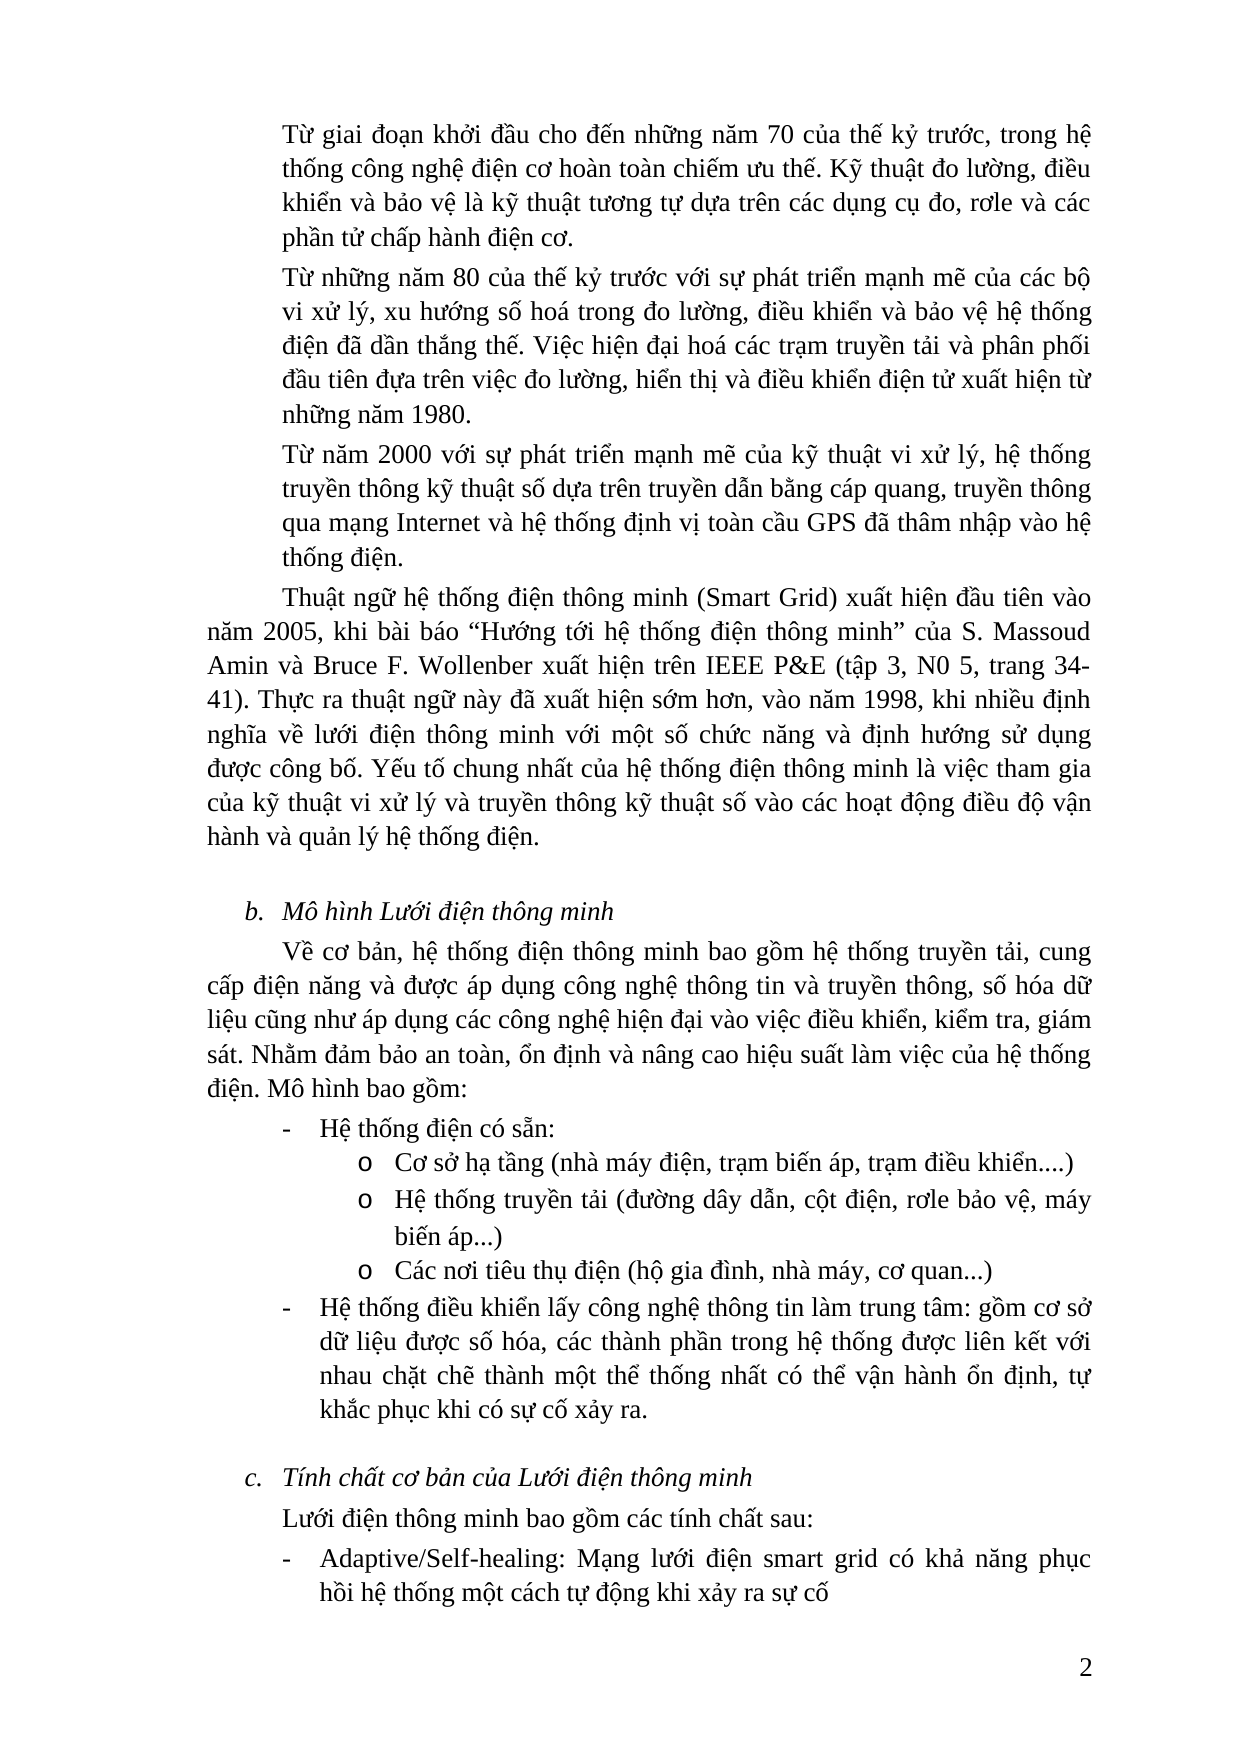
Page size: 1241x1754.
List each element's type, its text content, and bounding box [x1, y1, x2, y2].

list Adaptive/Self-healing: Mạng lưới điện smart grid có khả năng phục hồi hệ thống một cách tự động khi xảy ra sự cố [282, 1542, 1092, 1608]
list Mô hình Lưới điện thông minh [244, 895, 1092, 926]
list Tính chất cơ bản của Lưới điện thông minh [244, 1461, 1092, 1493]
list Hệ thống truyền tải (đường dây dẫn, cột điện, rơle bảo vệ, máy biến áp...) [357, 1183, 1092, 1251]
text Lưới điện thông minh bao gồm các tính chất sau: [207, 1502, 1092, 1533]
text Về cơ bản, hệ thống điện thông minh bao gồm hệ thống truyền tải, cung cấp điện năng và được áp dụng công nghệ thông tin và truyền thông, số hóa dữ liệu cũng như áp dụng các công nghệ hiện đại vào việc điều khiển, kiểm tra, giám sát. Nhằm đảm bảo an toàn, ổn định và nâng cao hiệu suất làm việc của hệ thống điện. Mô hình bao gồm: [207, 935, 1092, 1103]
text Thuật ngữ hệ thống điện thông minh (Smart Grid) xuất hiện đầu tiên vào năm 2005, khi bài báo “Hướng tới hệ thống điện thông minh” của S. Massoud Amin và Bruce F. Wollenber xuất hiện trên IEEE P&E (tập 3, N0 5, trang 34-41). Thực ra thuật ngữ này đã xuất hiện sớm hơn, vào năm 1998, khi nhiều định nghĩa về lưới điện thông minh với một số chức năng và định hướng sử dụng được công bố. Yếu tố chung nhất của hệ thống điện thông minh là việc tham gia của kỹ thuật vi xử lý và truyền thông kỹ thuật số vào các hoạt động điều độ vận hành và quản lý hệ thống điện. [207, 581, 1092, 851]
list Hệ thống điện có sẵn: [282, 1112, 1092, 1143]
list Hệ thống điều khiển lấy công nghệ thông tin làm trung tâm: gồm cơ sở dữ liệu được số hóa, các thành phần trong hệ thống được liên kết với nhau chặt chẽ thành một thể thống nhất có thể vận hành ổn định, tự khắc phục khi có sự cố xảy ra. [282, 1291, 1092, 1424]
list Cơ sở hạ tầng (nhà máy điện, trạm biến áp, trạm điều khiển....) [357, 1146, 1092, 1180]
text Từ giai đoạn khởi đầu cho đến những năm 70 của thế kỷ trước, trong hệ thống công nghệ điện cơ hoàn toàn chiếm ưu thế. Kỹ thuật đo lường, điều khiển và bảo vệ là kỹ thuật tương tự dựa trên các dụng cụ đo, rơle và các phần tử chấp hành điện cơ. [282, 118, 1092, 252]
text Từ năm 2000 với sự phát triển mạnh mẽ của kỹ thuật vi xử lý, hệ thống truyền thông kỹ thuật số dựa trên truyền dẫn bằng cáp quang, truyền thông qua mạng Internet và hệ thống định vị toàn cầu GPS đã thâm nhập vào hệ thống điện. [282, 438, 1092, 572]
list Các nơi tiêu thụ điện (hộ gia đình, nhà máy, cơ quan...) [357, 1254, 1092, 1287]
text Từ những năm 80 của thế kỷ trước với sự phát triển mạnh mẽ của các bộ vi xử lý, xu hướng số hoá trong đo lường, điều khiển và bảo vệ hệ thống điện đã dần thắng thế. Việc hiện đại hoá các trạm truyền tải và phân phối đầu tiên đựa trên việc đo lường, hiển thị và điều khiển điện tử xuất hiện từ những năm 1980. [282, 261, 1092, 429]
